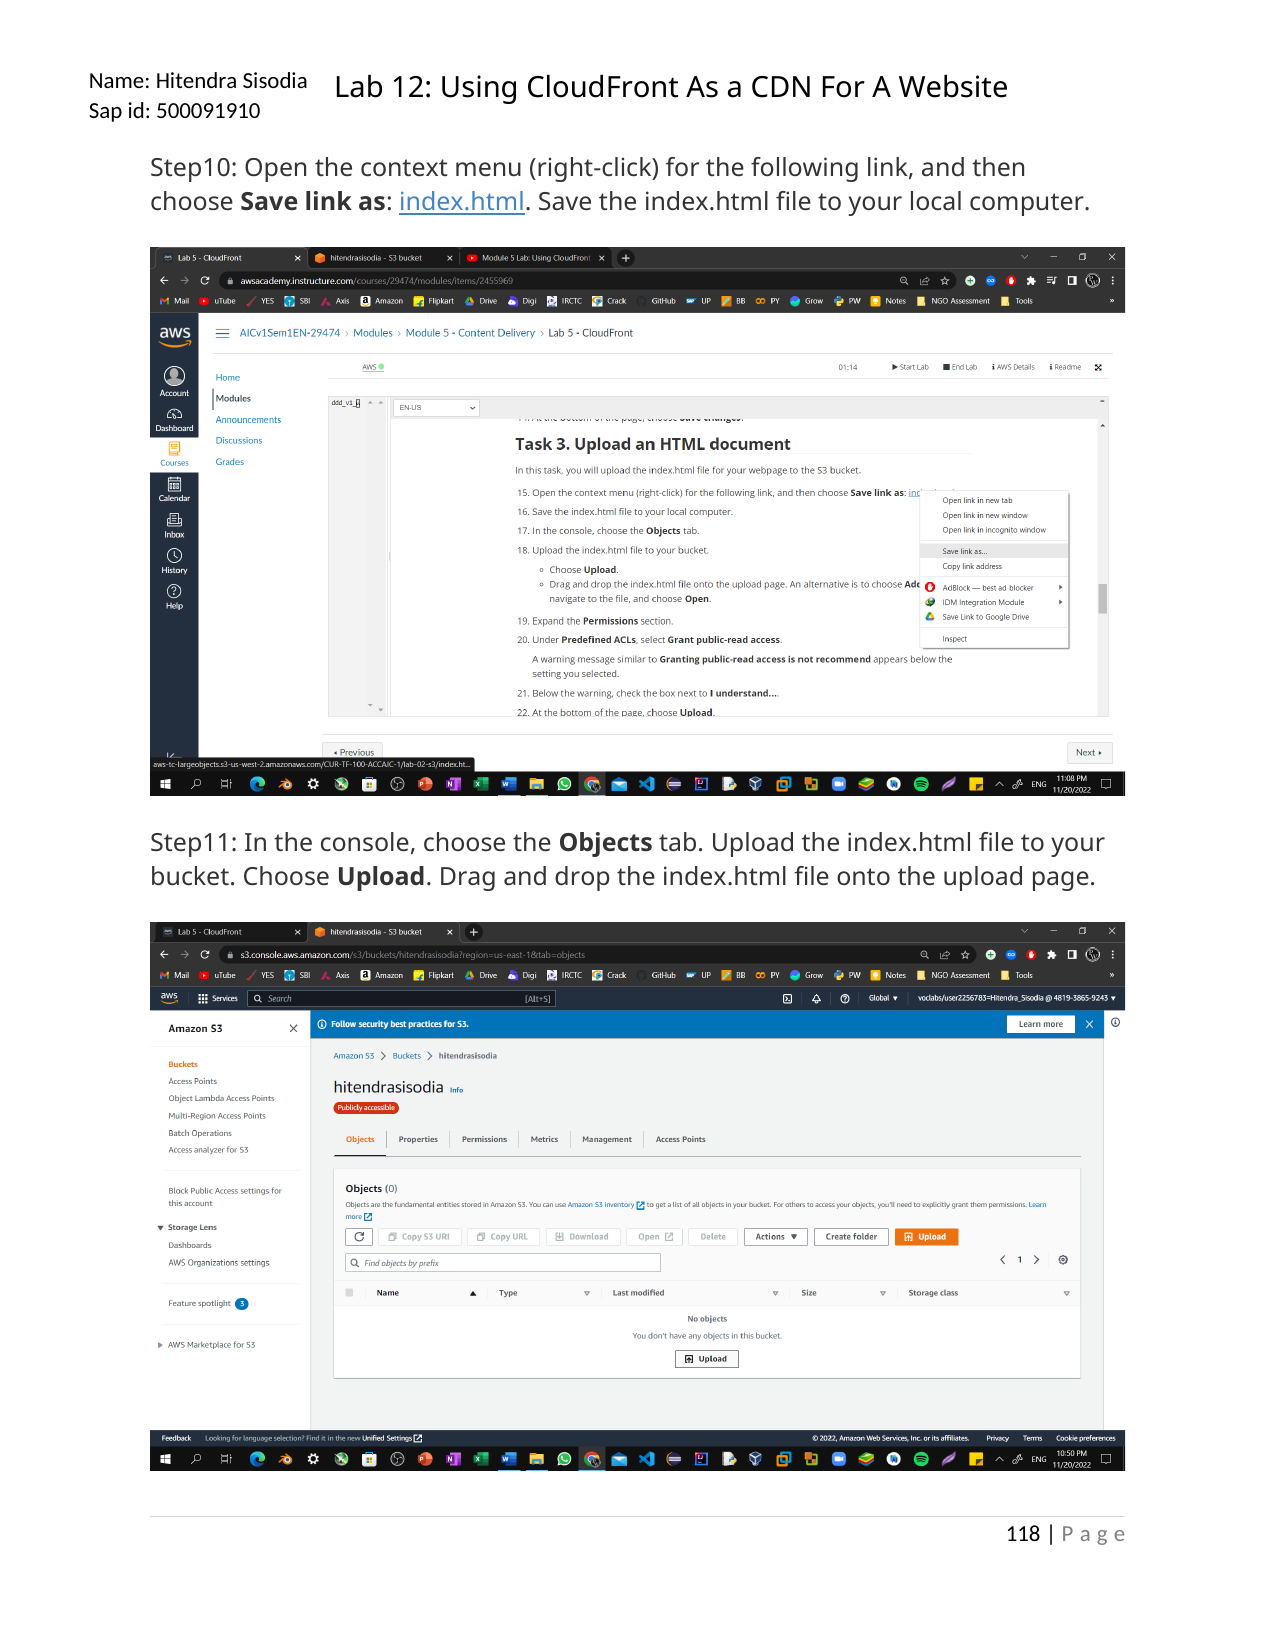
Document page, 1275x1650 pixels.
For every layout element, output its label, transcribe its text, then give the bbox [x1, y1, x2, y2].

text Step11: In the console, choose the Objects tab. Upload the index.html file to your bucket. Choose Upload. Drag and drop the index.html file onto the upload page. [150, 825, 1125, 893]
text Step10: Open the context menu (right-click) for the following link, and then choose Save link as: index.html. Save the index.html file to your local computer. [150, 150, 1125, 218]
